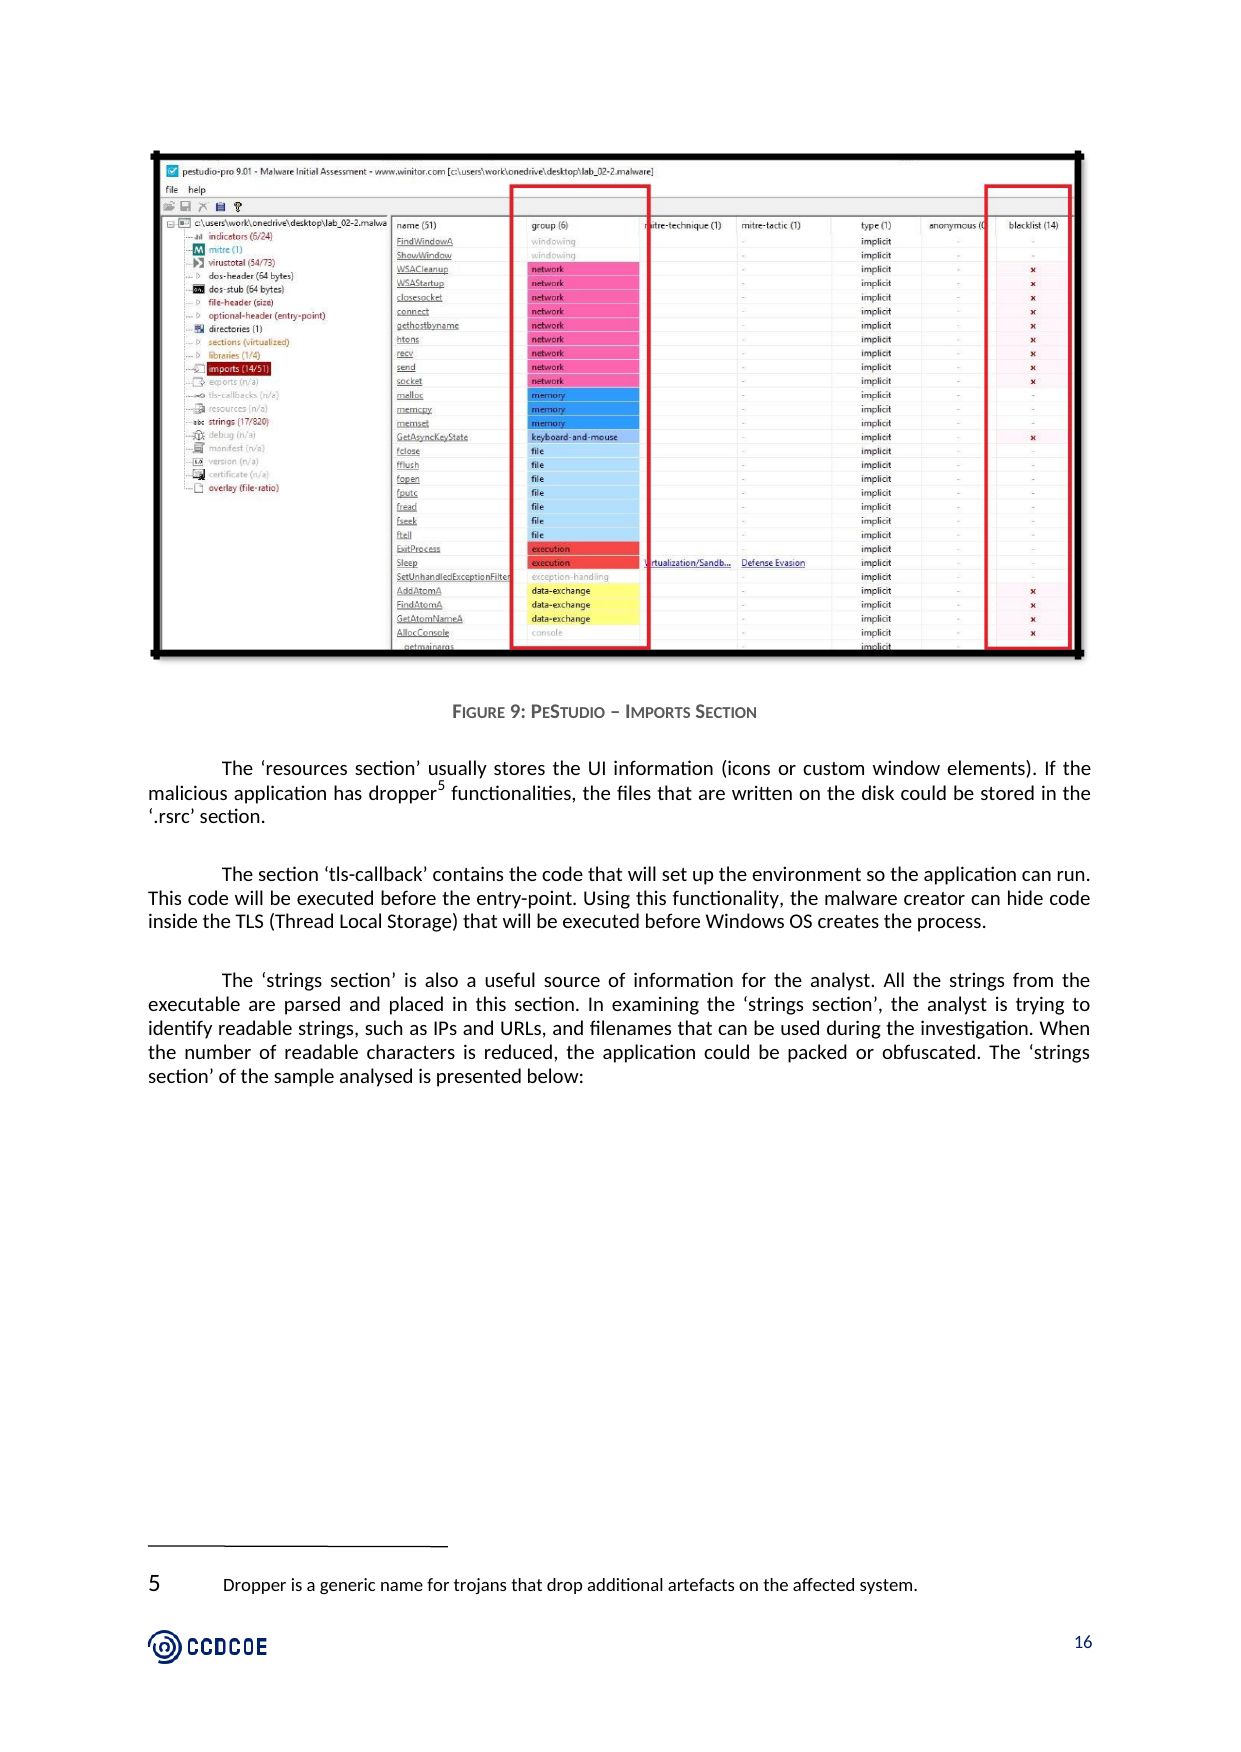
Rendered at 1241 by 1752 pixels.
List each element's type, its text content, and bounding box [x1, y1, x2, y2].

text The section ‘tls-callback’ contains the code that will set up the environment so the application can run. This code will be executed before the entry-point. Using this functionality, the malware creator can hide code inside the TLS (Thread Local Storage) that will be executed before Windows OS creates the process. [148, 863, 1092, 934]
picture [147, 1630, 183, 1664]
text FIGURE 9: PESTUDIO – IMPORTS SECTION [148, 698, 1061, 724]
text 16 [148, 1630, 1092, 1653]
text The ‘resources section’ usually stores the UI information (icons or custom window elements). If the malicious application has dropper5 functionalities, the files that are written on the disk could be stored in the ‘.rsrc’ section. [148, 758, 1092, 829]
text The ‘strings section’ is also a useful source of information for the analyst. All the strings from the executable are parsed and placed in this section. In examining the ‘strings section’, the analyst is trying to identify readable strings, such as IPs and URLs, and filenames that can be used during the investigation. When the number of readable characters is reduced, the application could be packed or obfuscated. The ‘strings section’ of the sample analysed is presented below: [148, 968, 1092, 1089]
list Dropper is a generic name for trojans that drop additional artefacts on the affected system. [148, 1568, 1092, 1598]
picture [149, 149, 1092, 668]
picture [185, 1653, 267, 1657]
